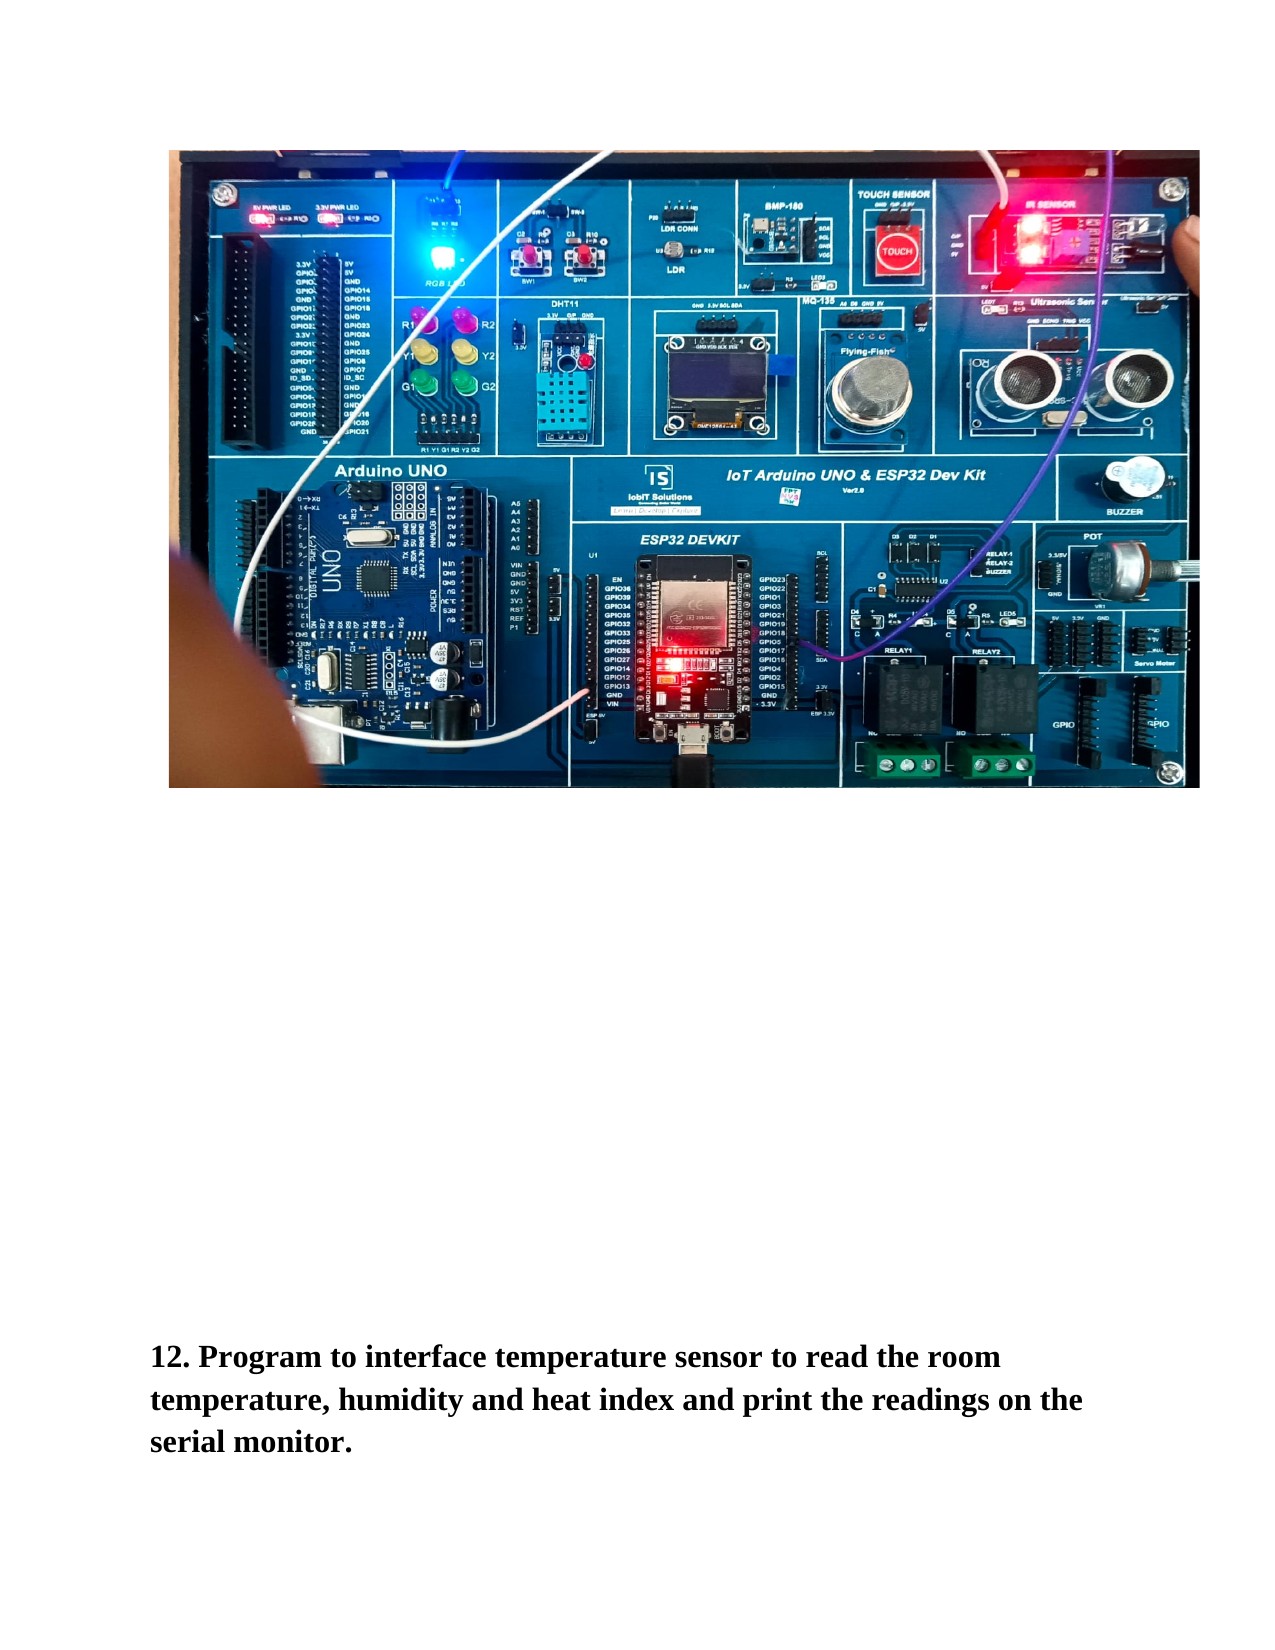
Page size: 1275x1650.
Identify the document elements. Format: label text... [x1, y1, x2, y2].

text 12. Program to interface temperature sensor to read the room temperature, humidity and heat index and print the readings on the serial monitor. [150, 1337, 1125, 1460]
